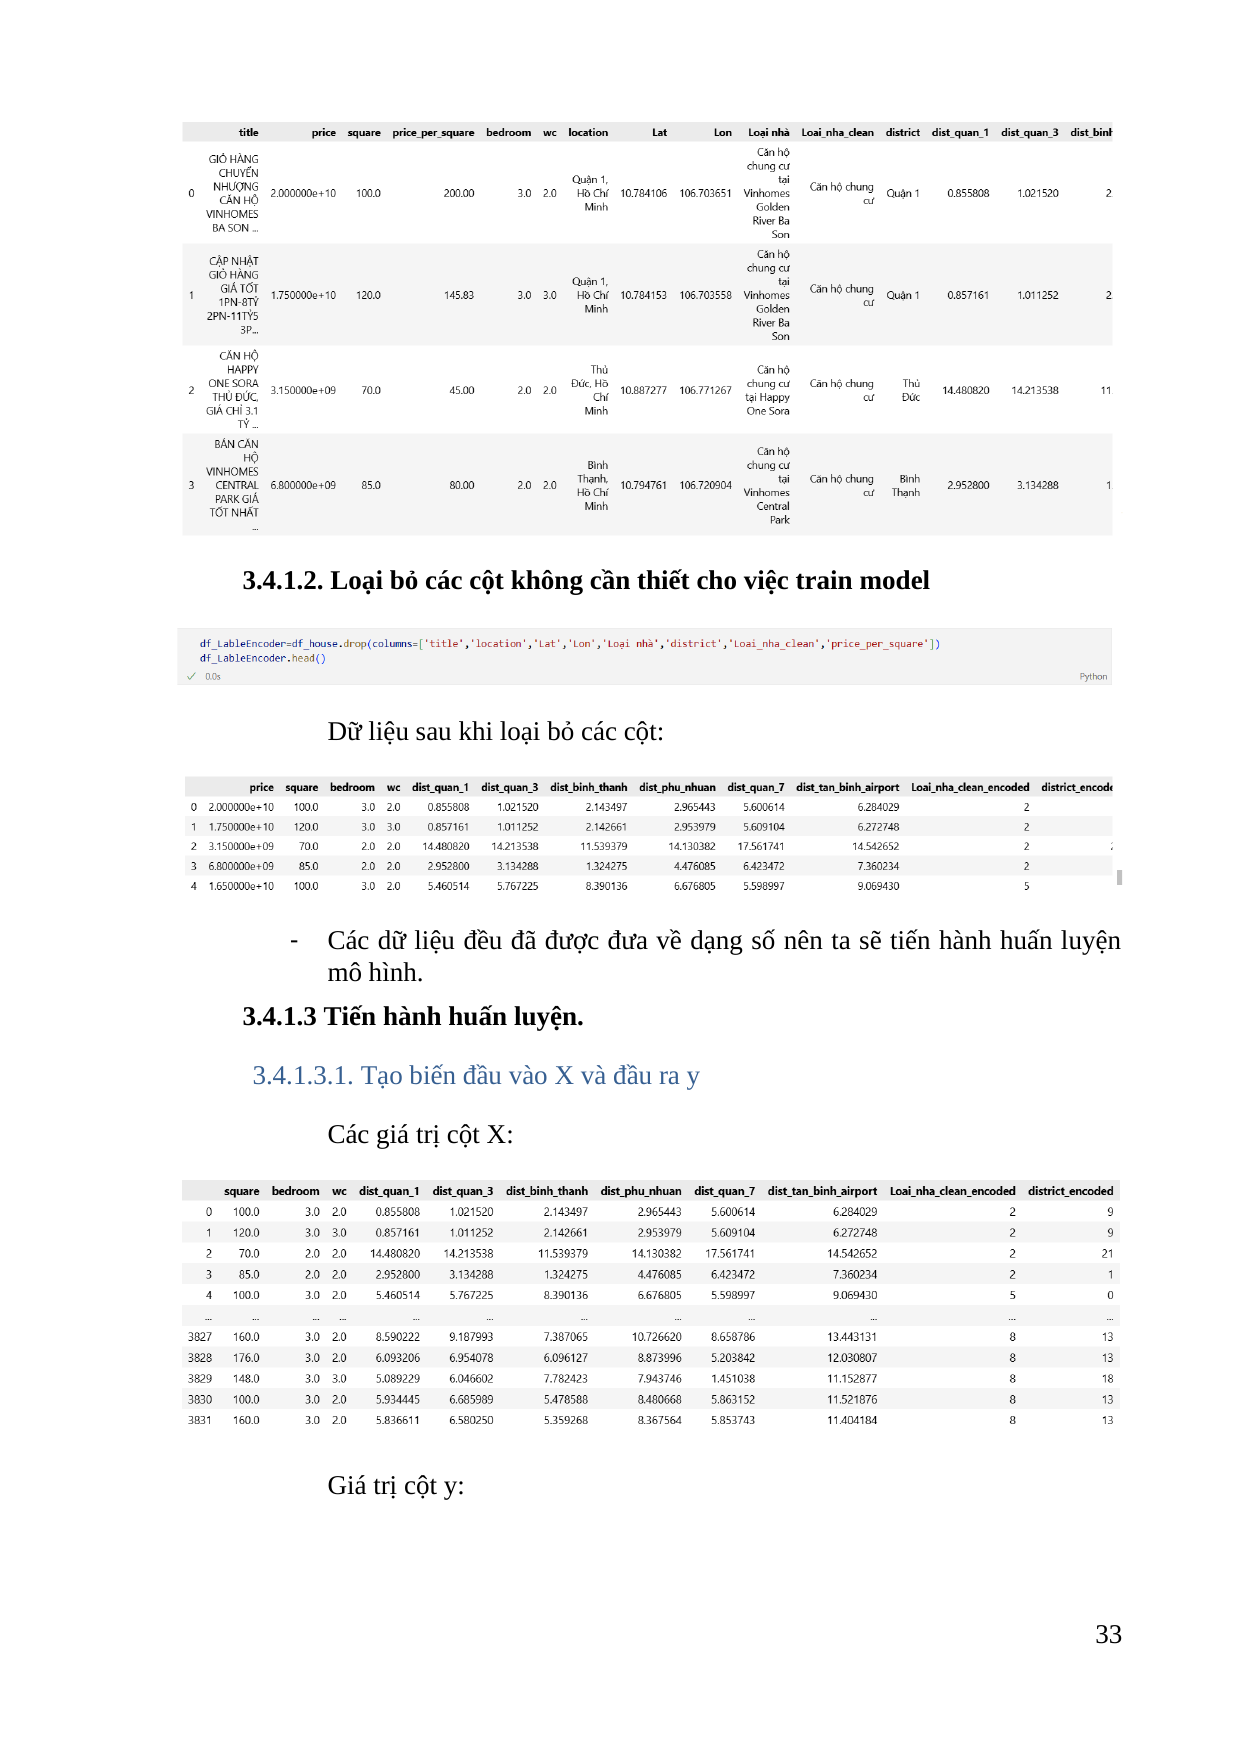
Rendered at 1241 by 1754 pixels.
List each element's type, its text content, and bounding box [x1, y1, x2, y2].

text Dữ liệu sau khi loại bỏ các cột: [252, 715, 1122, 746]
text Các giá trị cột X: [252, 1118, 1122, 1149]
subtitle 3.4.1.3.1. Tạo biến đầu vào X và đầu ra y [177, 1059, 1122, 1090]
picture [177, 774, 1123, 896]
picture [177, 1177, 1123, 1441]
list Các dữ liệu đều đã được đưa về dạng số nên ta sẽ tiến hành huấn luyện mô hình. [290, 923, 1122, 987]
picture [177, 118, 1123, 537]
subtitle 3.4.1.2. Loại bỏ các cột không cần thiết cho việc train model [242, 564, 1122, 595]
picture [177, 623, 1123, 687]
subtitle 3.4.1.3 Tiến hành huấn luyện. [242, 1000, 1122, 1031]
text Giá trị cột y: [252, 1469, 1122, 1500]
